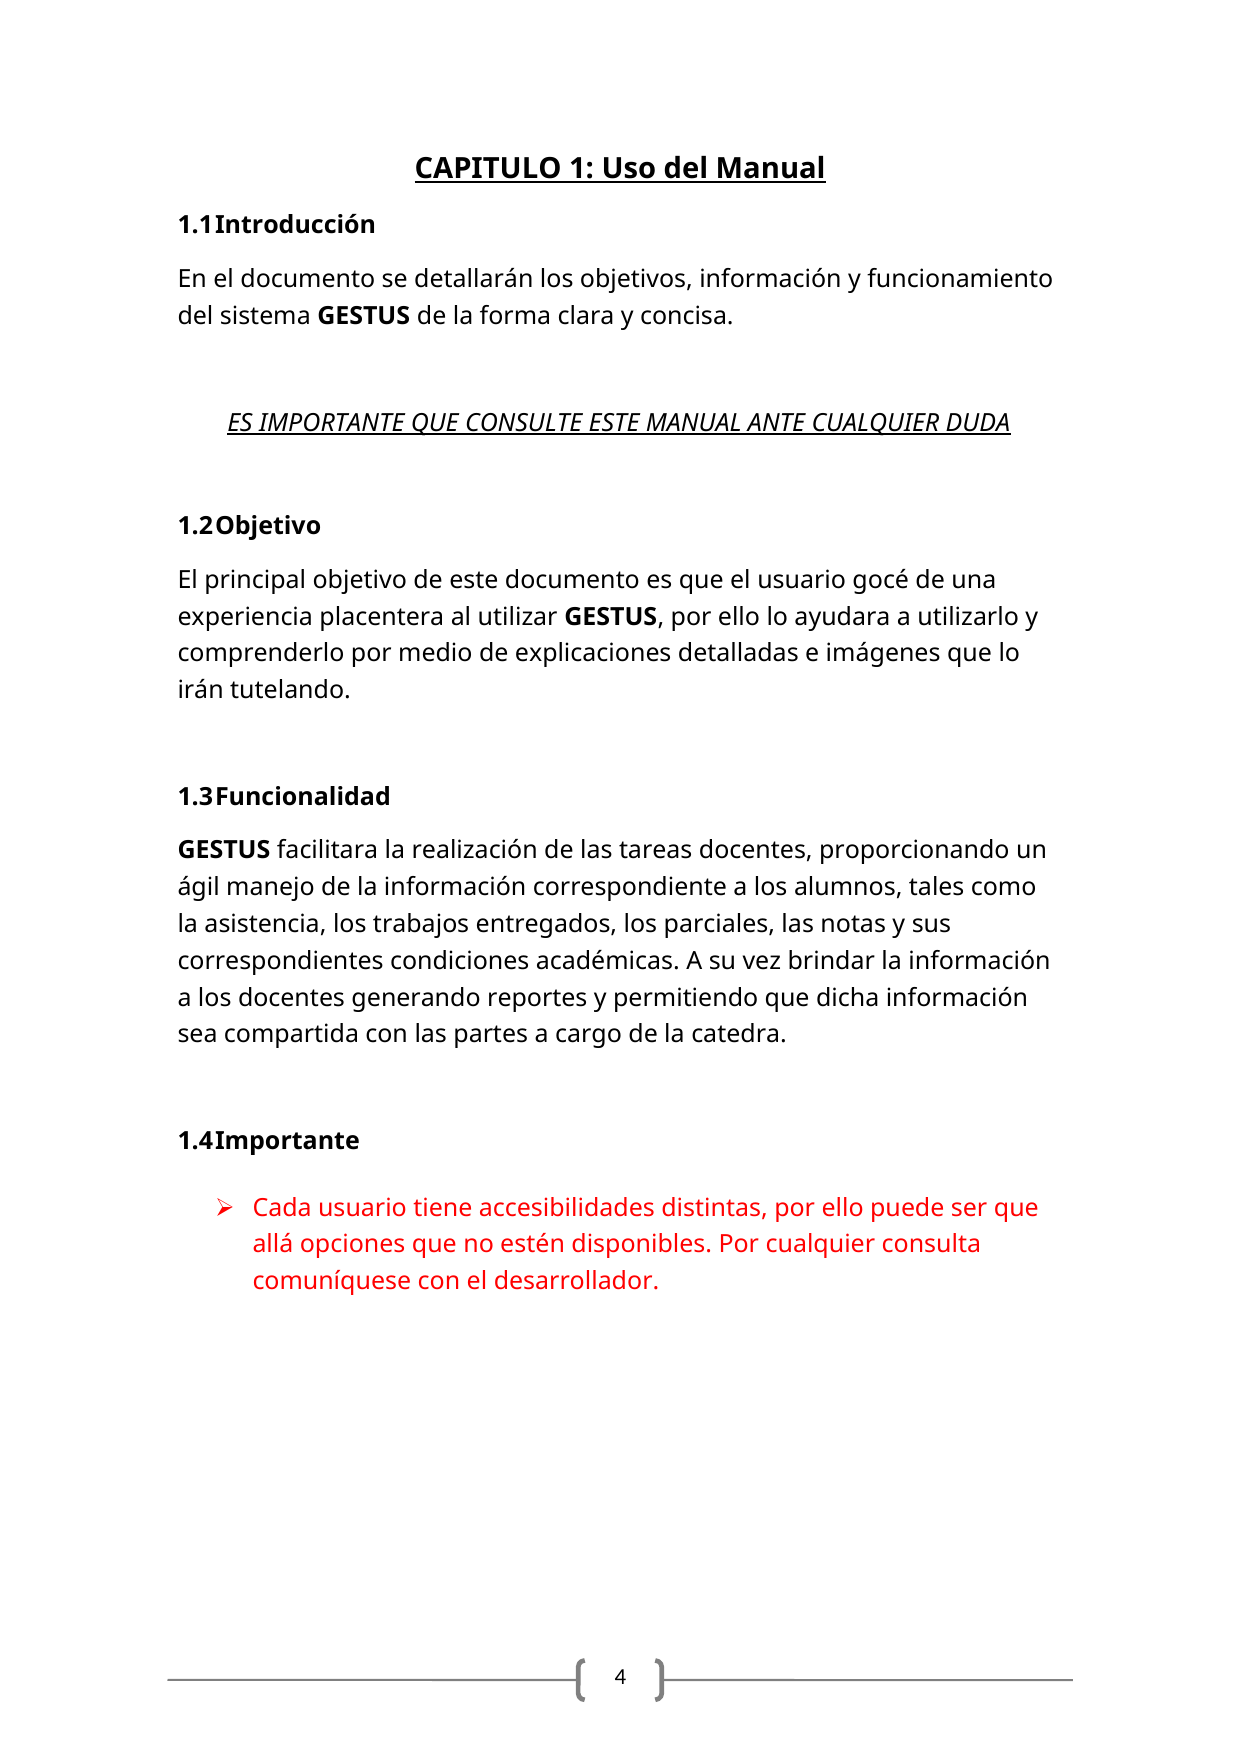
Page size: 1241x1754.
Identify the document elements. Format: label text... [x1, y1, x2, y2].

list Objetivo [177, 508, 1063, 542]
text En el documento se detallarán los objetivos, información y funcionamiento del sistema GESTUS de la forma clara y concisa. [177, 261, 1063, 331]
text El principal objetivo de este documento es que el usuario gocé de una experiencia placentera al utilizar GESTUS, por ello lo ayudara a utilizarlo y comprenderlo por medio de explicaciones detalladas e imágenes que lo irán tutelando. [177, 561, 1063, 706]
text GESTUS facilitara la realización de las tareas docentes, proporcionando un ágil manejo de la información correspondiente a los alumnos, tales como la asistencia, los trabajos entregados, los parciales, las notas y sus correspondientes condiciones académicas. A su vez brindar la información a los docentes generando reportes y permitiendo que dicha información sea compartida con las partes a cargo de la catedra. [177, 832, 1063, 1050]
list Introducción [177, 207, 1063, 241]
list Importante [177, 1123, 1063, 1187]
list Funcionalidad [177, 779, 1063, 813]
text CAPITULO 1: Uso del Manual [177, 148, 1063, 187]
text ES IMPORTANTE QUE CONSULTE ESTE MANUAL ANTE CUALQUIER DUDA [177, 404, 1063, 438]
list Cada usuario tiene accesibilidades distintas, por ello puede ser que allá opciones que no estén disponibles. Por cualquier consulta comuníquese con el desarrollador. [215, 1189, 1063, 1297]
